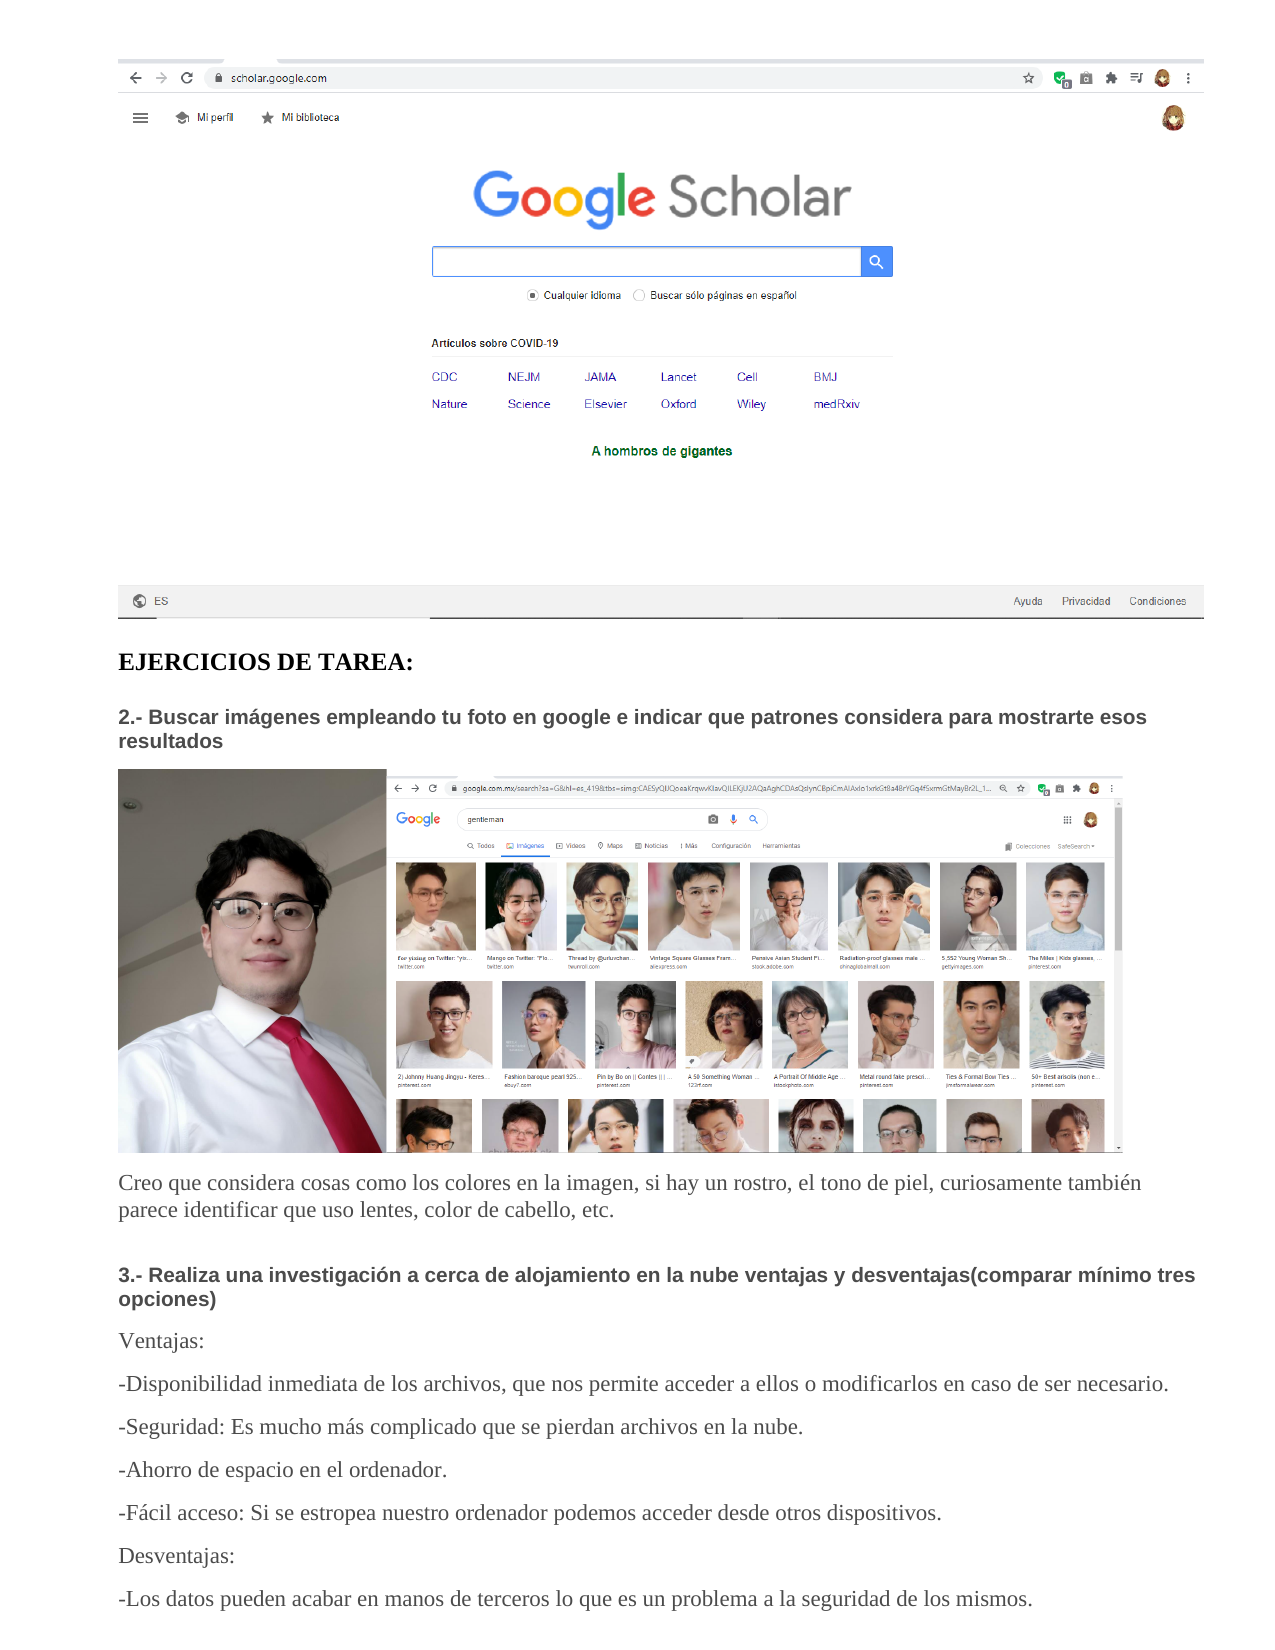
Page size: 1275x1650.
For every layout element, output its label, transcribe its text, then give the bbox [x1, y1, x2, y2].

text Creo que considera cosas como los colores en la imagen, si hay un rostro, el tono de piel, curiosamente también parece identificar que uso lentes, color de cabello, etc. [118, 1169, 1205, 1222]
text EJERCICIOS DE TAREA: [118, 647, 1205, 676]
text -Fácil acceso: Si se estropea nuestro ordenador podemos acceder desde otros dispositivos. [118, 1499, 1205, 1526]
picture [118, 769, 1123, 1153]
text Desventajas: [118, 1542, 1205, 1569]
text 2.- Buscar imágenes empleando tu foto en google e indicar que patrones considera para mostrarte esos resultados [118, 705, 1205, 753]
text -Los datos pueden acabar en manos de terceros lo que es un problema a la seguridad de los mismos. [118, 1586, 1205, 1612]
text -Seguridad: Es mucho más complicado que se pierdan archivos en la nube. [118, 1413, 1205, 1440]
text 3.- Realiza una investigación a cerca de alojamiento en la nube ventajas y desventajas(comparar mínimo tres opciones) [118, 1263, 1205, 1311]
picture [118, 59, 1204, 619]
text Ventajas: [118, 1327, 1205, 1354]
text -Ahorro de espacio en el ordenador. [118, 1456, 1205, 1483]
text -Disponibilidad inmediata de los archivos, que nos permite acceder a ellos o modificarlos en caso de ser necesario. [118, 1370, 1205, 1397]
